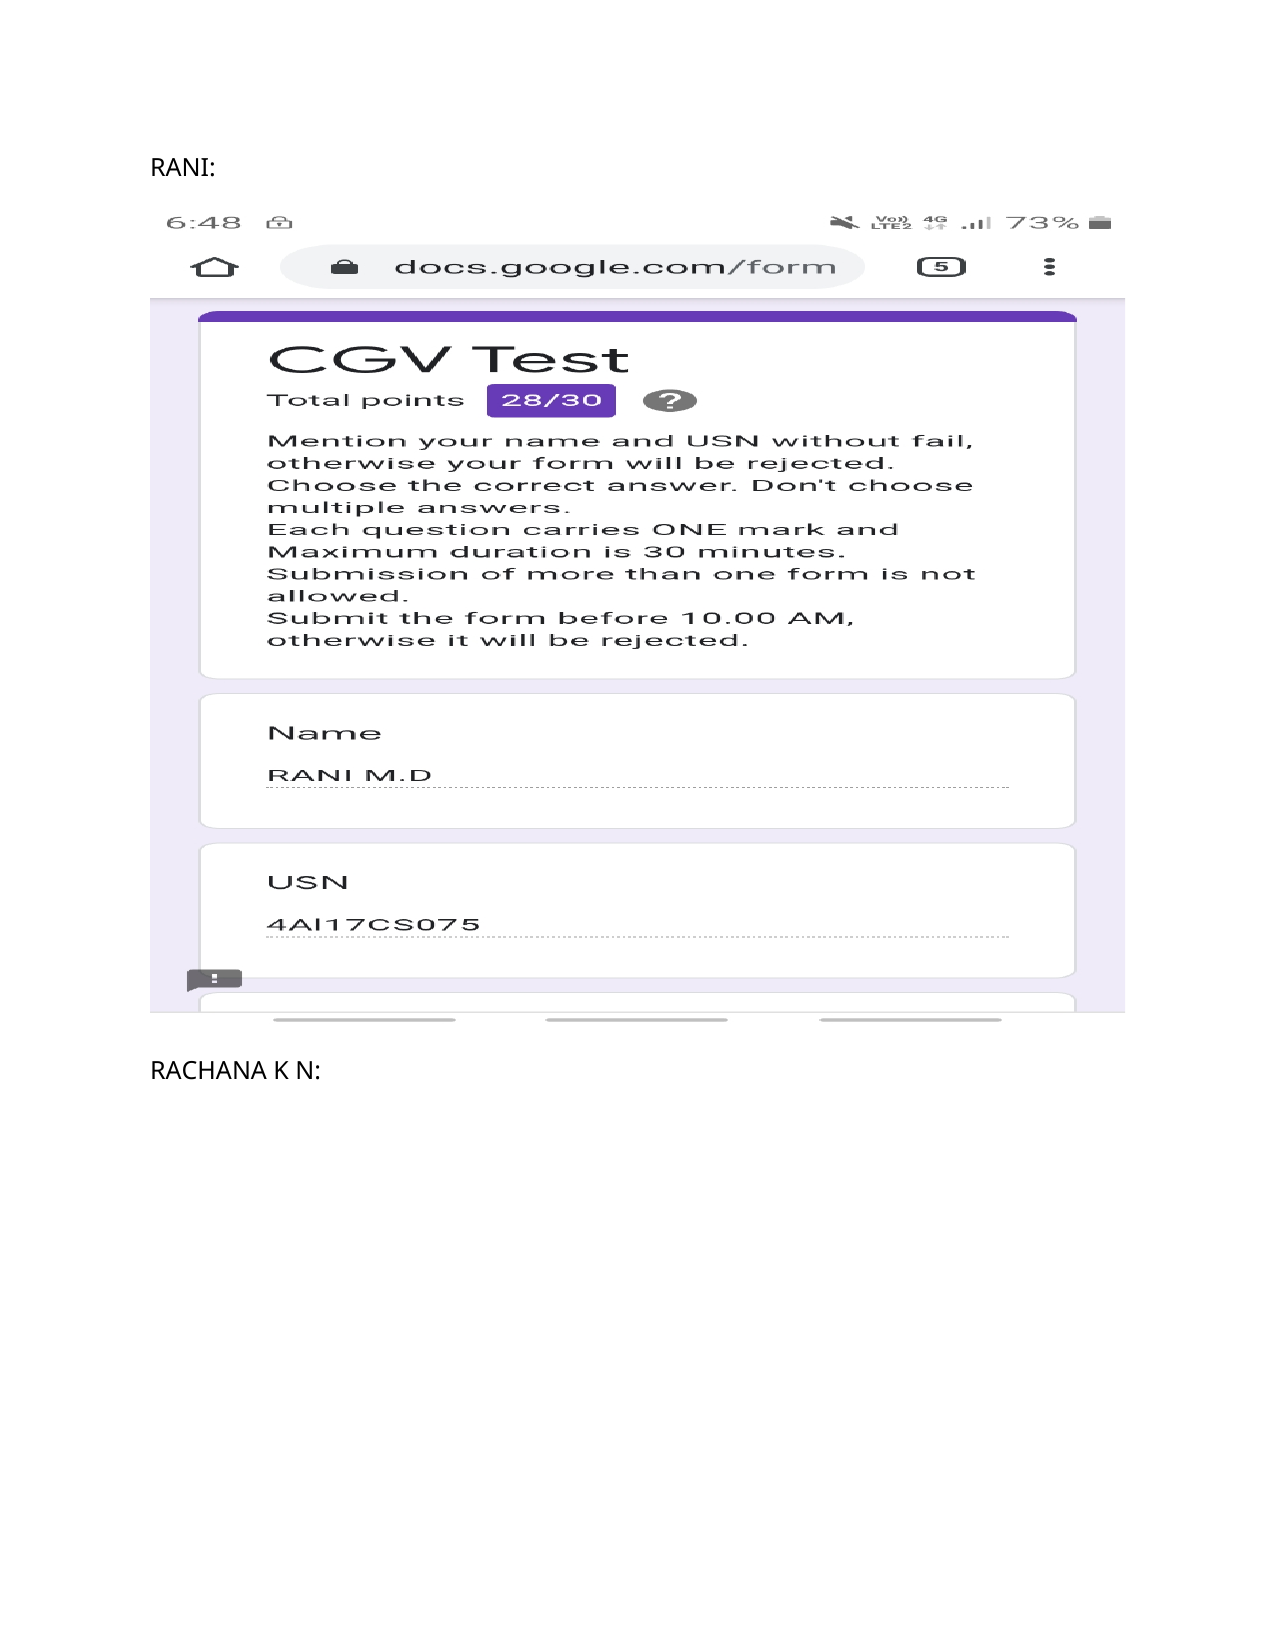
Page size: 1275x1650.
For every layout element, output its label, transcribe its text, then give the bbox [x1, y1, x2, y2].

text RANI: [150, 150, 1125, 184]
text RACHANA K N: [150, 1053, 1125, 1087]
picture [150, 210, 1125, 1028]
